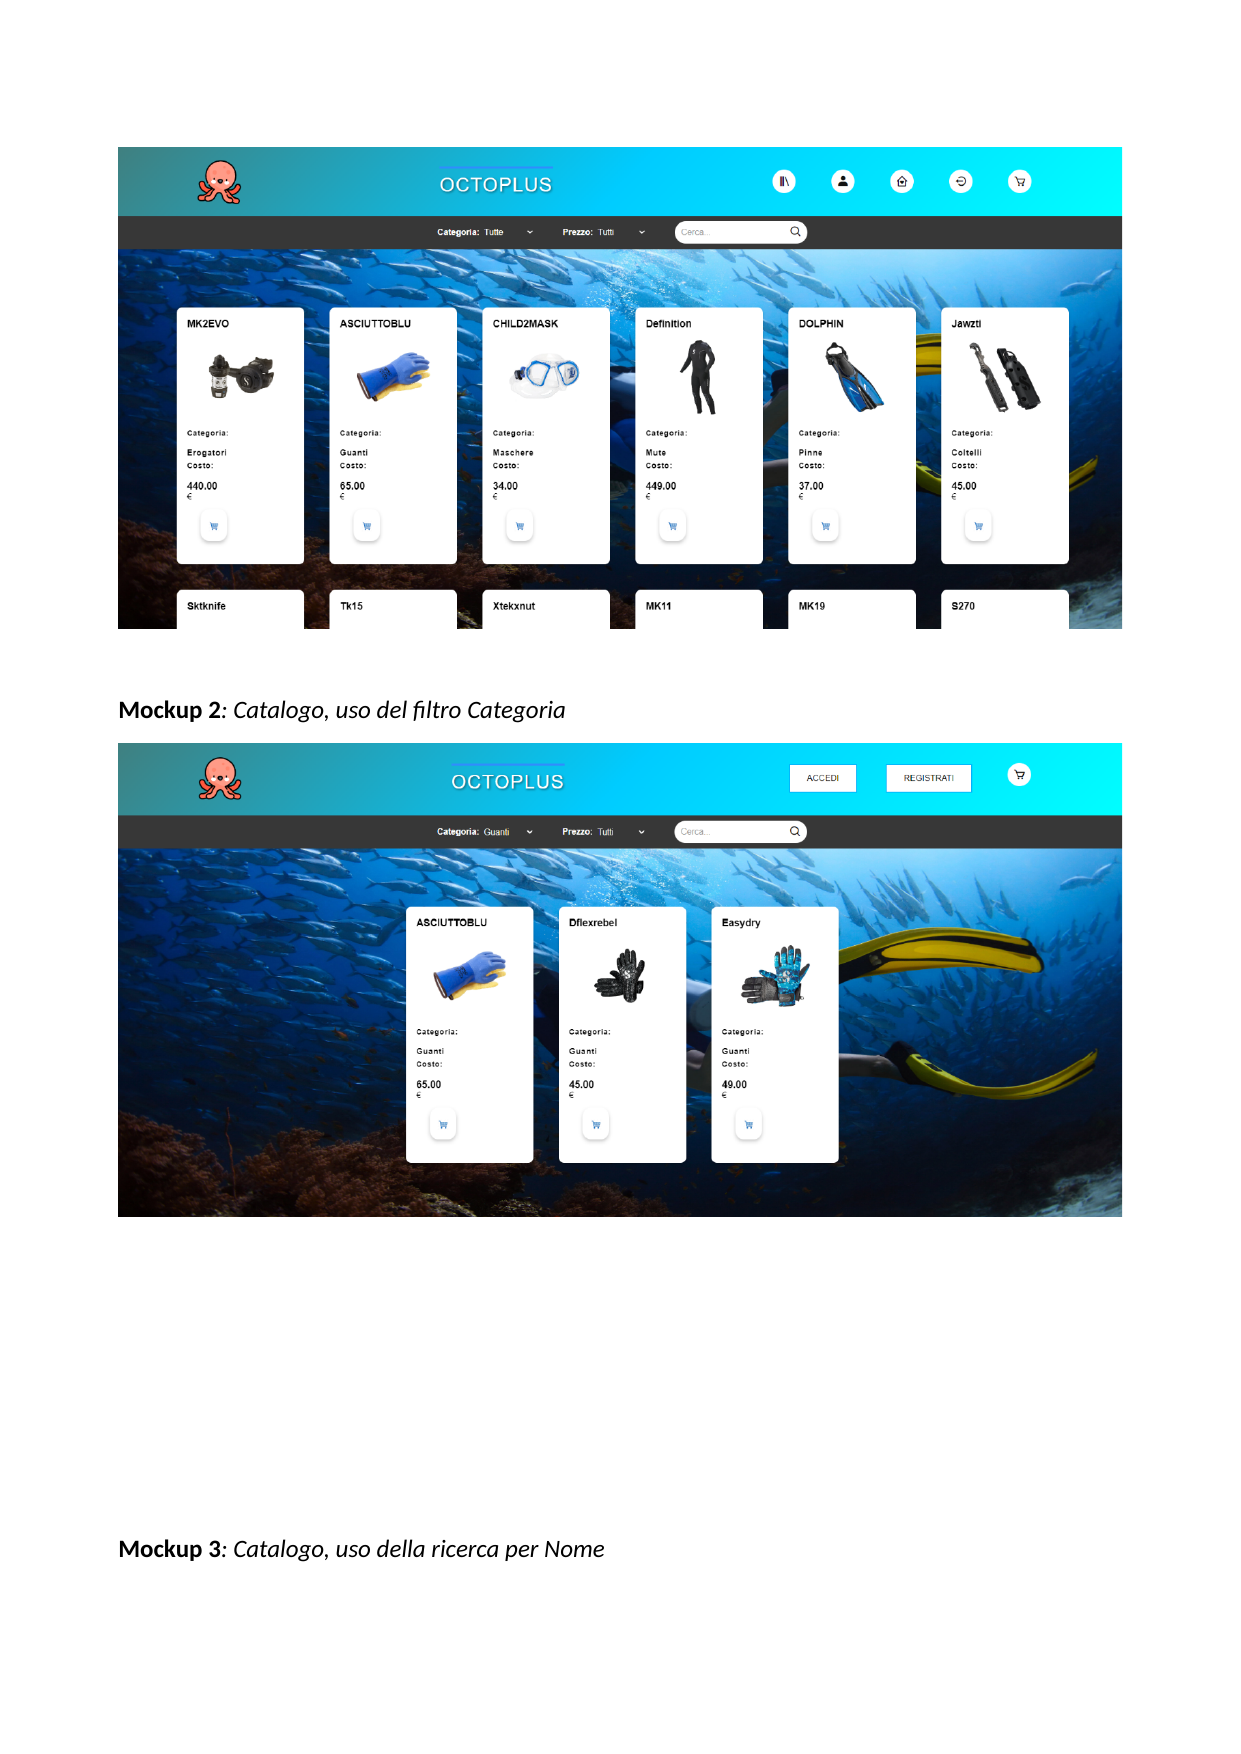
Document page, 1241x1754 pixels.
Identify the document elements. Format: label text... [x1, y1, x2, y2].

picture [484, 177, 492, 187]
picture [511, 775, 516, 788]
picture [481, 774, 493, 788]
text Mockup 3: Catalogo, uso della ricerca per Nome [118, 1533, 1122, 1564]
picture [526, 776, 534, 788]
picture [118, 147, 1123, 629]
picture [496, 776, 507, 788]
picture [118, 743, 1123, 1217]
text Mockup 2: Catalogo, uso del filtro Categoria [118, 694, 1122, 724]
picture [501, 178, 509, 191]
